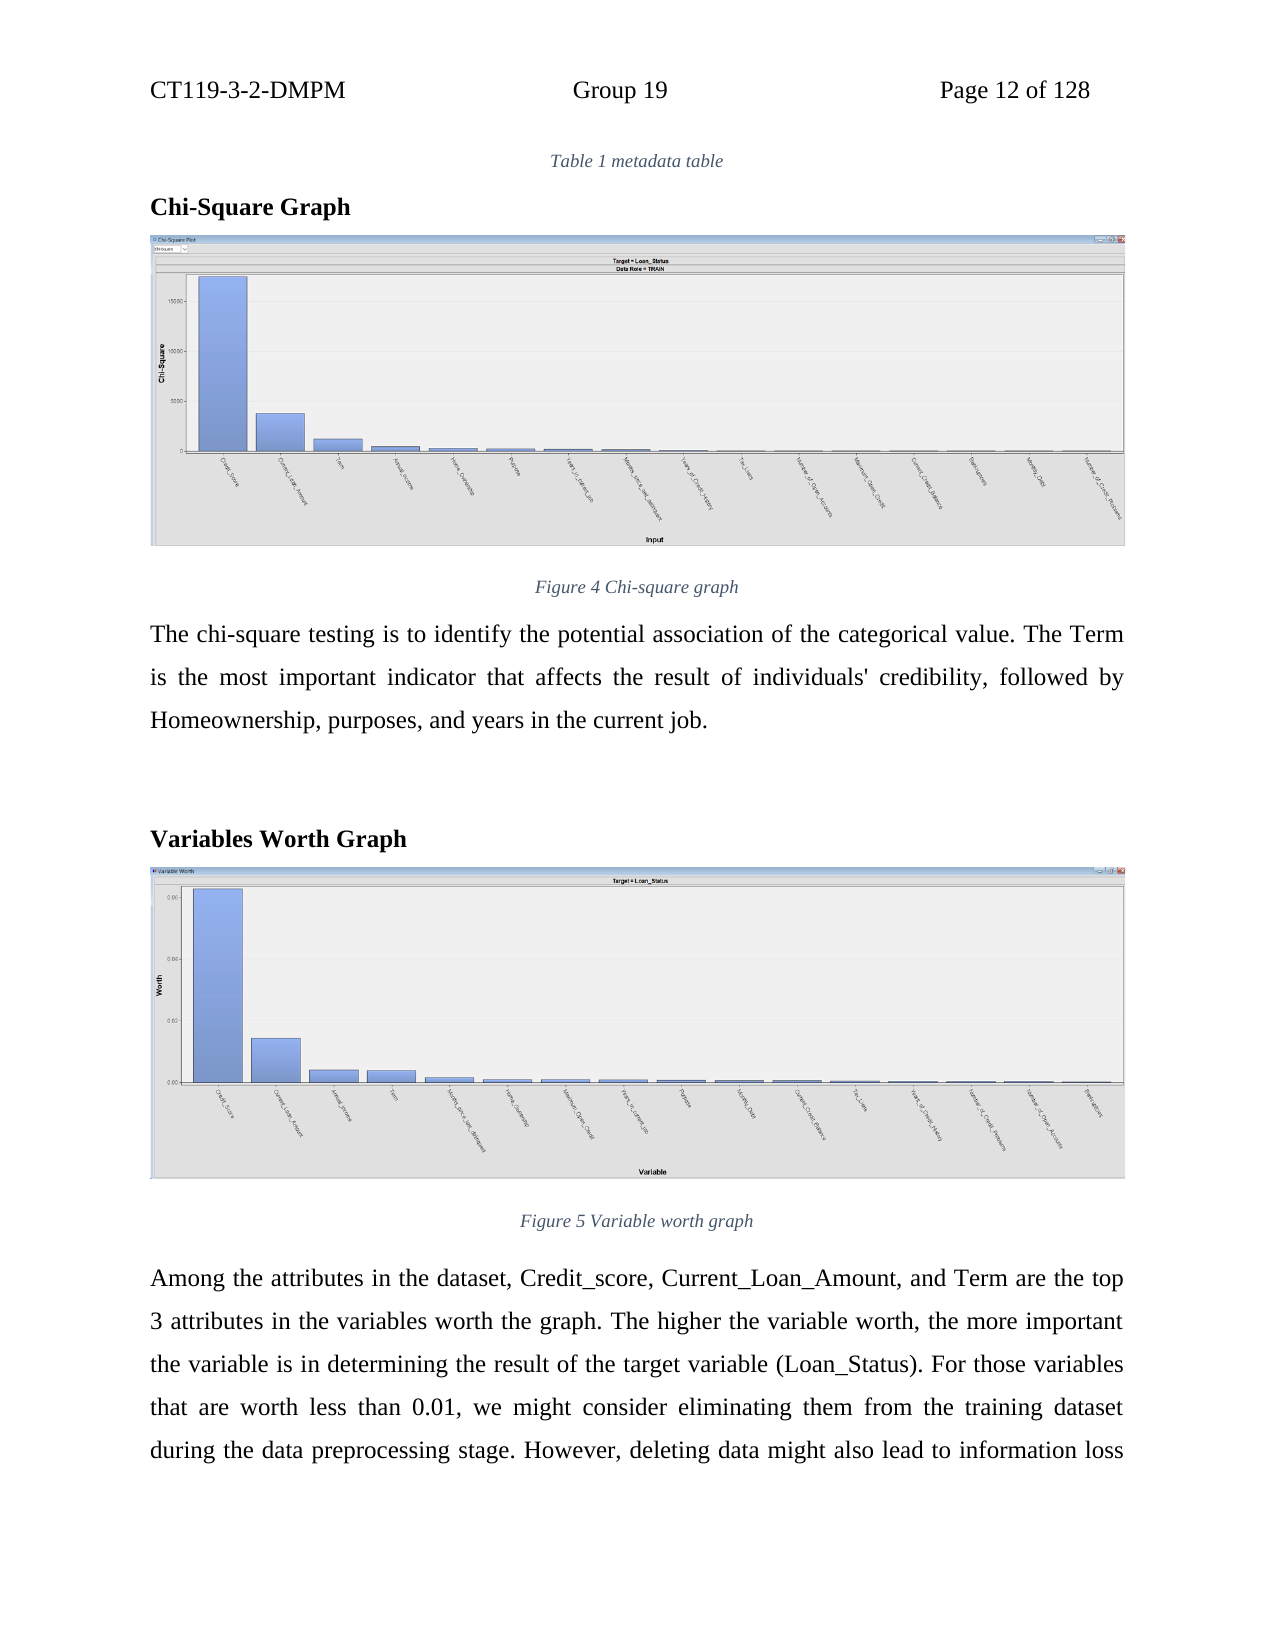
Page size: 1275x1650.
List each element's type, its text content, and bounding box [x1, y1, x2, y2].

picture [150, 867, 1125, 1179]
text Table 1 metadata table [150, 150, 1125, 172]
picture [150, 235, 1125, 546]
text The chi-square testing is to identify the potential association of the categorical value. The Term is the most important indicator that affects the result of individuals' credibility, followed by Homeownership, purposes, and years in the current job. [150, 619, 1125, 734]
subtitle Variables Worth Graph [150, 824, 1125, 853]
subtitle Chi-Square Graph [150, 192, 1125, 221]
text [150, 1263, 1125, 1464]
